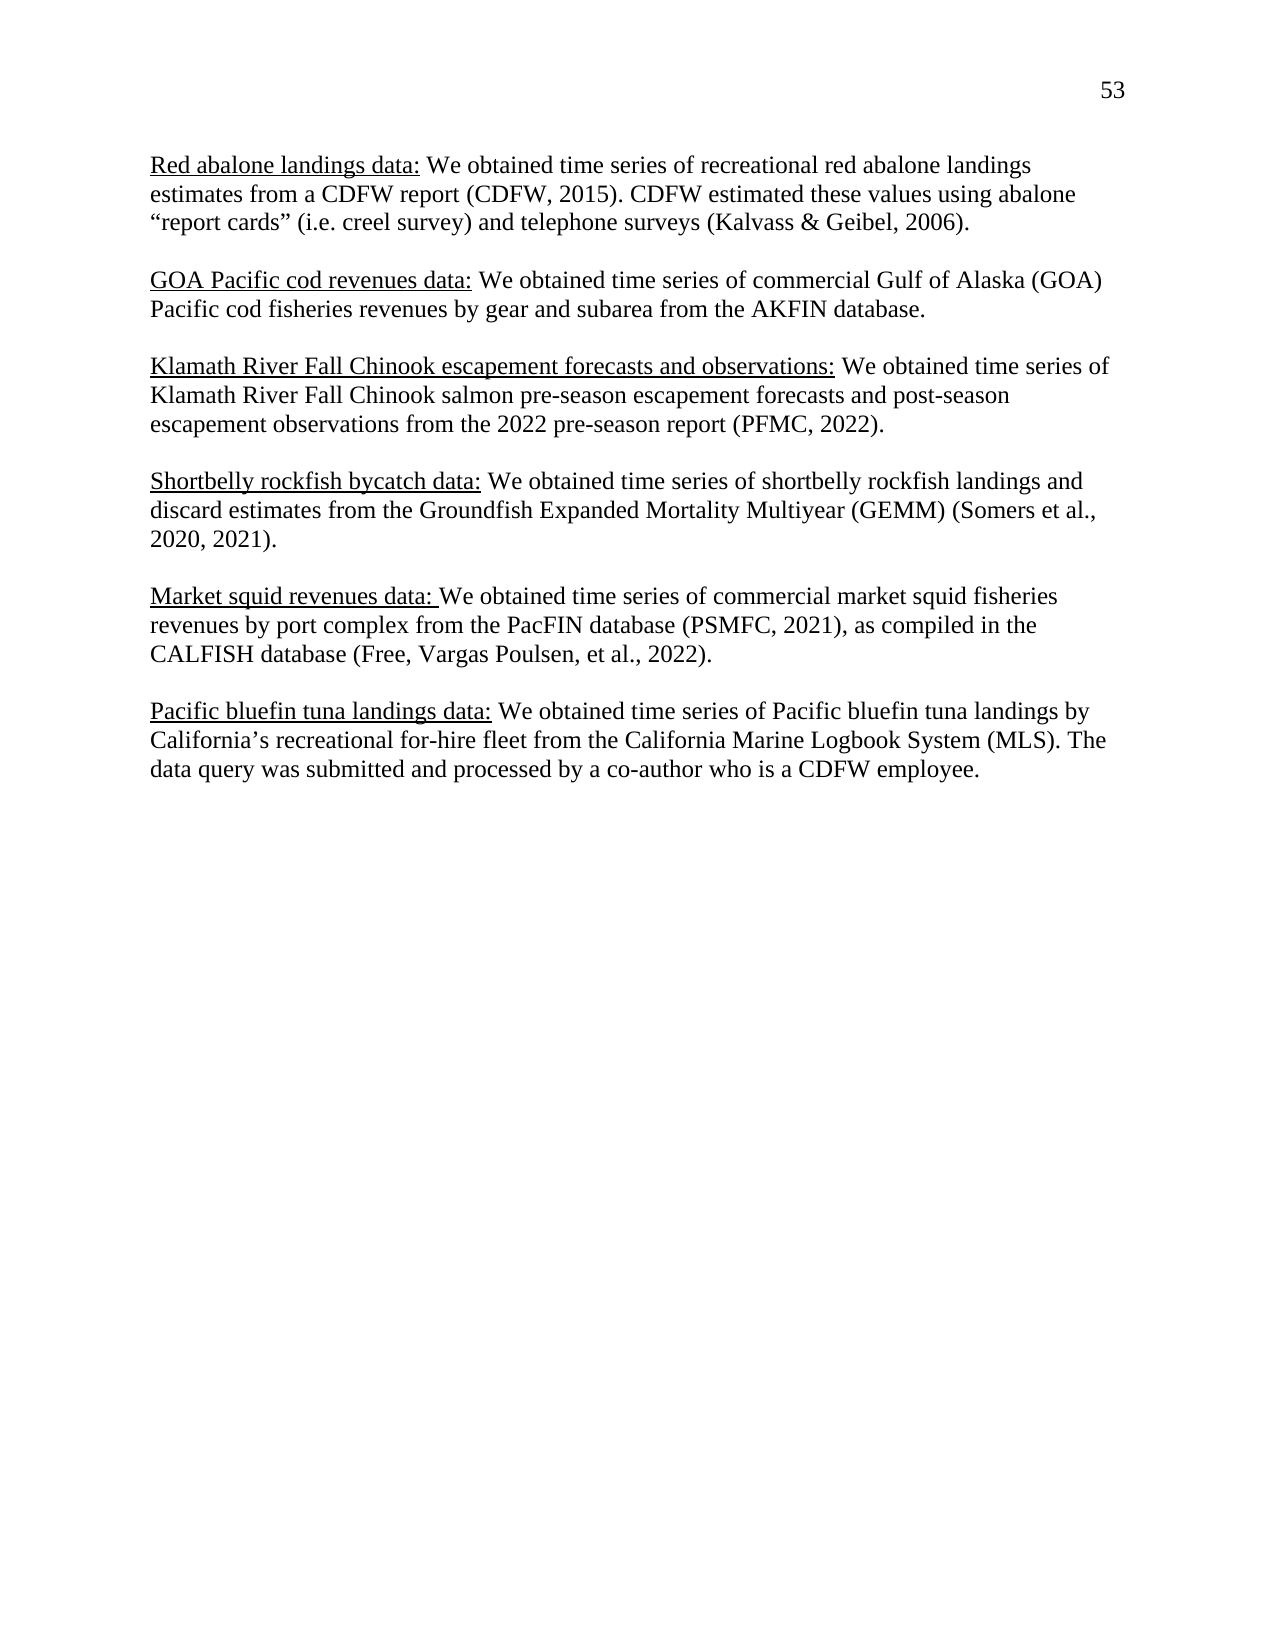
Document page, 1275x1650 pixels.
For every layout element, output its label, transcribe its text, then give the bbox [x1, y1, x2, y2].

text Red abalone landings data: We obtained time series of recreational red abalone landings estimates from a CDFW report (CDFW, 2015). CDFW estimated these values using abalone “report cards” (i.e. creel survey) and telephone surveys (Kalvass & Geibel, 2006). [150, 150, 1125, 236]
text GOA Pacific cod revenues data: We obtained time series of commercial Gulf of Alaska (GOA) Pacific cod fisheries revenues by gear and subarea from the AKFIN database. [150, 265, 1125, 322]
text Klamath River Fall Chinook escapement forecasts and observations: We obtained time series of Klamath River Fall Chinook salmon pre-season escapement forecasts and post-season escapement observations from the 2022 pre-season report (PFMC, 2022). [150, 351, 1125, 437]
text Pacific bluefin tuna landings data: We obtained time series of Pacific bluefin tuna landings by California’s recreational for-hire fleet from the California Marine Logbook System (MLS). The data query was submitted and processed by a co-author who is a CDFW employee. [150, 696, 1125, 782]
text Shortbelly rockfish bycatch data: We obtained time series of shortbelly rockfish landings and discard estimates from the Groundfish Expanded Mortality Multiyear (GEMM) (Somers et al., 2020, 2021). [150, 466, 1125, 552]
text Market squid revenues data: We obtained time series of commercial market squid fisheries revenues by port complex from the PacFIN database (PSMFC, 2021), as compiled in the CALFISH database (Free, Vargas Poulsen, et al., 2022). [150, 581, 1125, 667]
